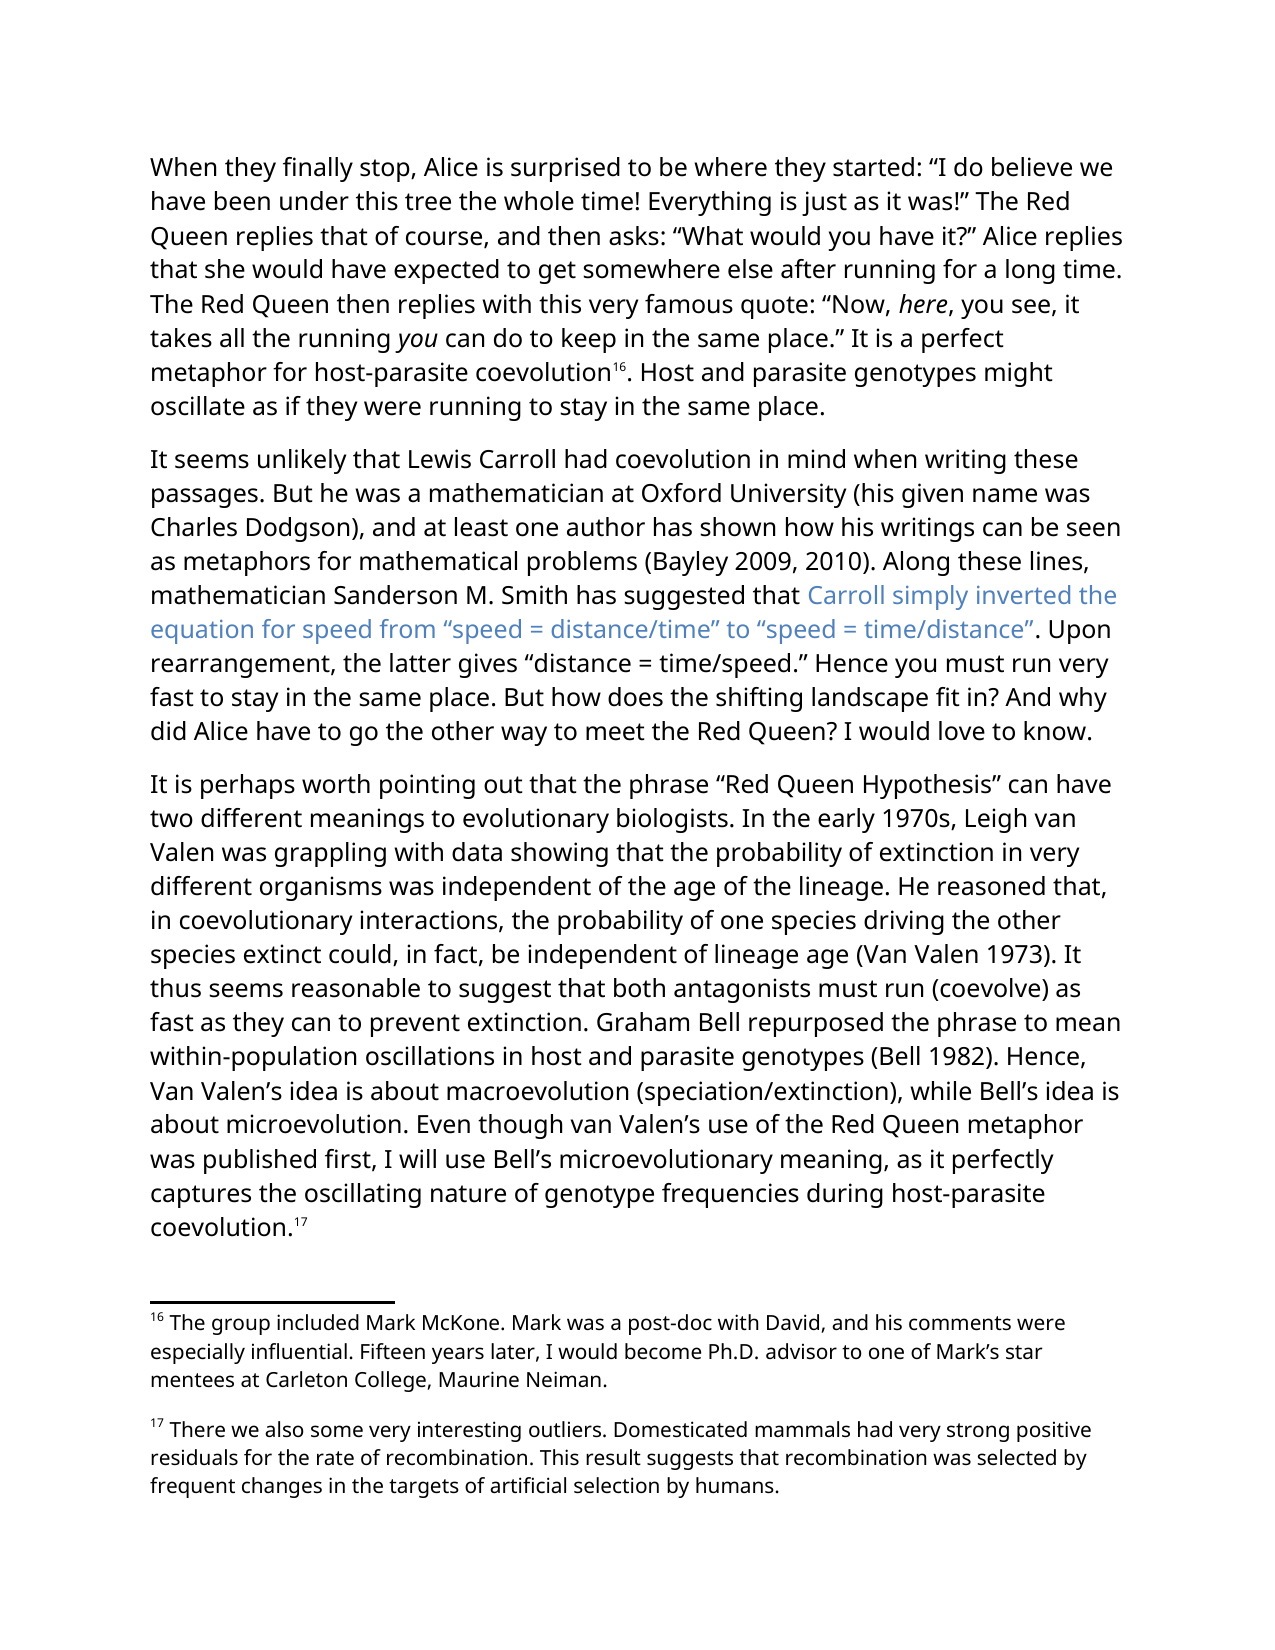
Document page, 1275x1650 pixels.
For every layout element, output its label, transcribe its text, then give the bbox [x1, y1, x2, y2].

text When they finally stop, Alice is surprised to be where they started: “I do believe we have been under this tree the whole time! Everything is just as it was!” The Red Queen replies that of course, and then asks: “What would you have it?” Alice replies that she would have expected to get somewhere else after running for a long time. The Red Queen then replies with this very famous quote: “Now, here, you see, it takes all the running you can do to keep in the same place.” It is a perfect metaphor for host-parasite coevolution. Host and parasite genotypes might oscillate as if they were running to stay in the same place. [150, 150, 1125, 422]
text It seems unlikely that Lewis Carroll had coevolution in mind when writing these passages. But he was a mathematician at Oxford University (his given name was Charles Dodgson), and at least one author has shown how his writings can be seen as metaphors for mathematical problems (Bayley 2009, 2010). Along these lines, mathematician Sanderson M. Smith has suggested that Carroll simply inverted the equation for speed from “speed = distance/time” to “speed = time/distance”. Upon rearrangement, the latter gives “distance = time/speed.” Hence you must run very fast to stay in the same place. But how does the shifting landscape fit in? And why did Alice have to go the other way to meet the Red Queen? I would love to know. [150, 441, 1125, 748]
text It is perhaps worth pointing out that the phrase “Red Queen Hypothesis” can have two different meanings to evolutionary biologists. In the early 1970s, Leigh van Valen was grappling with data showing that the probability of extinction in very different organisms was independent of the age of the lineage. He reasoned that, in coevolutionary interactions, the probability of one species driving the other species extinct could, in fact, be independent of lineage age (Van Valen 1973). It thus seems reasonable to suggest that both antagonists must run (coevolve) as fast as they can to prevent extinction. Graham Bell repurposed the phrase to mean within-population oscillations in host and parasite genotypes (Bell 1982). Hence, Van Valen’s idea is about macroevolution (speciation/extinction), while Bell’s idea is about microevolution. Even though van Valen’s use of the Red Queen metaphor was published first, I will use Bell’s microevolutionary meaning, as it perfectly captures the oscillating nature of genotype frequencies during host-parasite coevolution. [150, 767, 1125, 1243]
